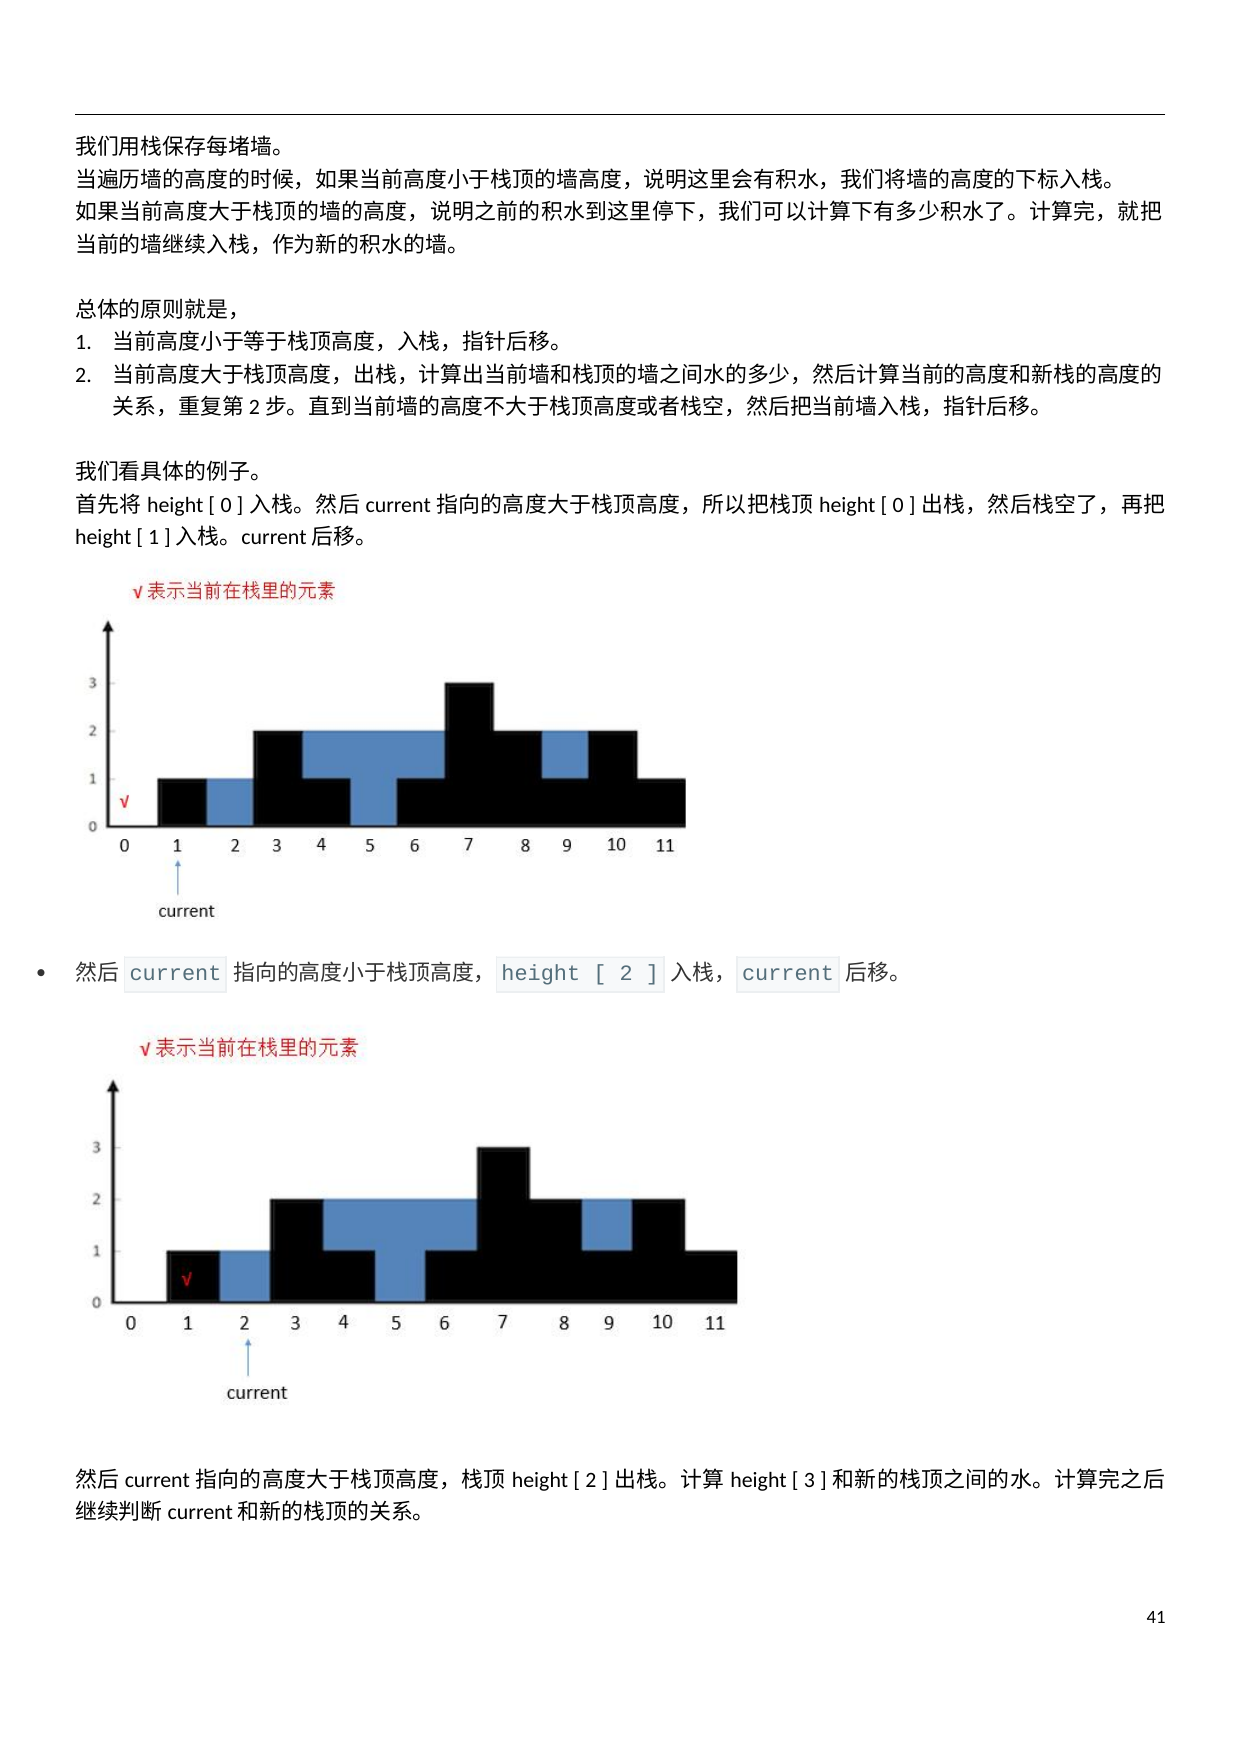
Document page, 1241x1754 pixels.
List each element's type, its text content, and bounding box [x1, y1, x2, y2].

text 我们用栈保存每堵墙。 [75, 129, 1165, 161]
list 当前高度小于等于栈顶高度，入栈，指针后移。 [75, 324, 1165, 356]
text 当遍历墙的高度的时候，如果当前高度小于栈顶的墙高度，说明这里会有积水，我们将墙的高度的下标入栈。 [75, 161, 1165, 194]
text 首先将 height [ 0 ] 入栈。然后 current 指向的高度大于栈顶高度，所以把栈顶 height [ 0 ] 出栈，然后栈空了，再把 height [ 1 ] 入栈。current 后移。 [75, 486, 1165, 551]
list 当前高度大于栈顶高度，出栈，计算出当前墙和栈顶的墙之间水的多少，然后计算当前的高度和新栈的高度的关系，重复第 2 步。直到当前墙的高度不大于栈顶高度或者栈空，然后把当前墙入栈，指针后移。 [75, 356, 1165, 421]
text 我们看具体的例子。 [75, 454, 1165, 486]
picture [75, 551, 706, 936]
text 然后 current 指向的高度大于栈顶高度，栈顶 height [ 2 ] 出栈。计算 height [ 3 ] 和新的栈顶之间的水。计算完之后继续判断 current 和新的栈顶的关系。 [75, 1461, 1165, 1526]
text 如果当前高度大于栈顶的墙的高度，说明之前的积水到这里停下，我们可以计算下有多少积水了。计算完，就把当前的墙继续入栈，作为新的积水的墙。 [75, 194, 1165, 259]
list 然后 current 指向的高度小于栈顶高度，height [ 2 ] 入栈，current 后移。 [37, 941, 1165, 1006]
text 总体的原则就是， [75, 291, 1165, 324]
picture [75, 1006, 752, 1444]
